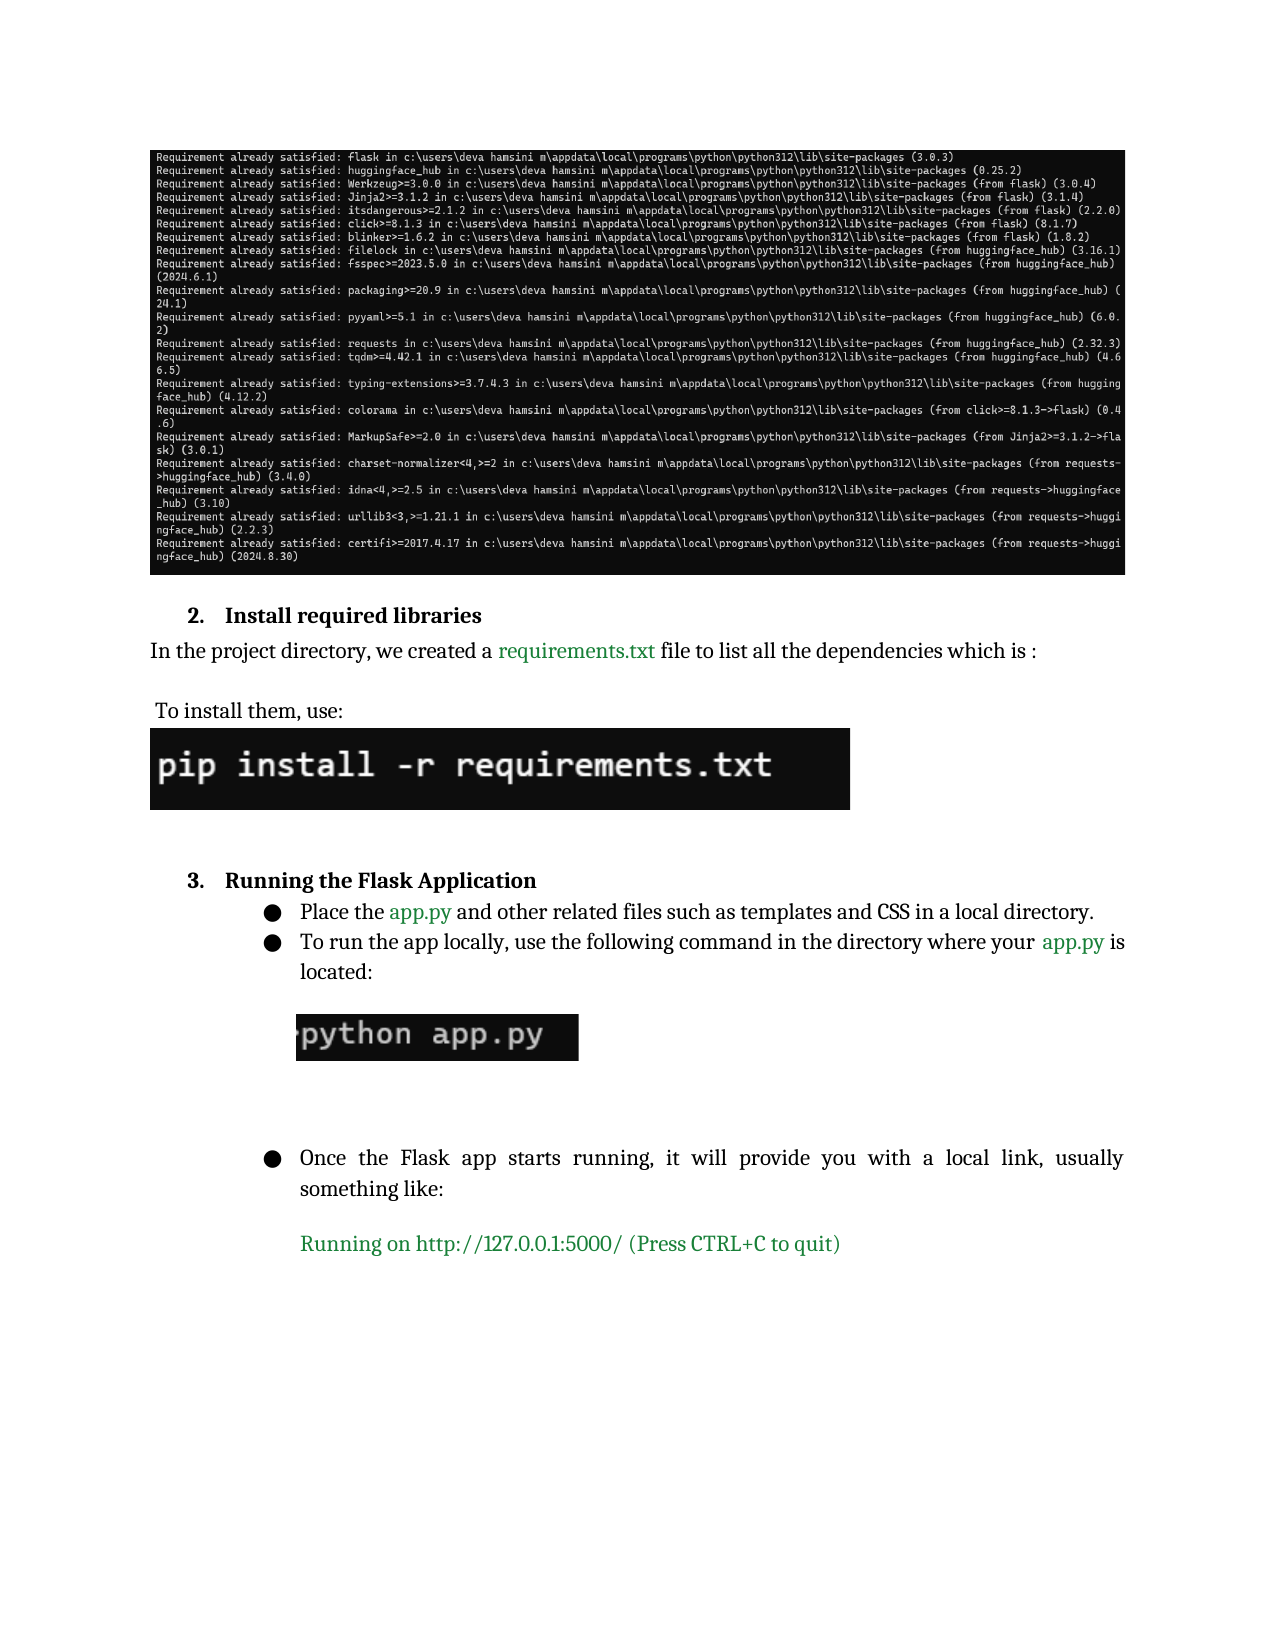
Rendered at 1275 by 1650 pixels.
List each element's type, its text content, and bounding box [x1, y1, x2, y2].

picture [150, 150, 1125, 575]
list Once the Flask app starts running, it will provide you with a local link, usually something like: [262, 1145, 1125, 1202]
picture [296, 1014, 579, 1061]
list Place the app.py and other related files such as templates and CSS in a local directory. [262, 898, 1125, 925]
text Running on http://127.0.0.1:5000/ (Press CTRL+C to quit) [300, 1231, 1125, 1257]
text In the project directory, we created a requirements.txt file to list all the dependencies which is : [150, 637, 1125, 664]
list Running the Flask Application [187, 868, 1125, 895]
picture [150, 728, 851, 810]
text To install them, use: [150, 698, 1125, 724]
list To run the app locally, use the following command in the directory where your app.py is located: [262, 929, 1125, 985]
subtitle Install required libraries [187, 603, 1125, 629]
